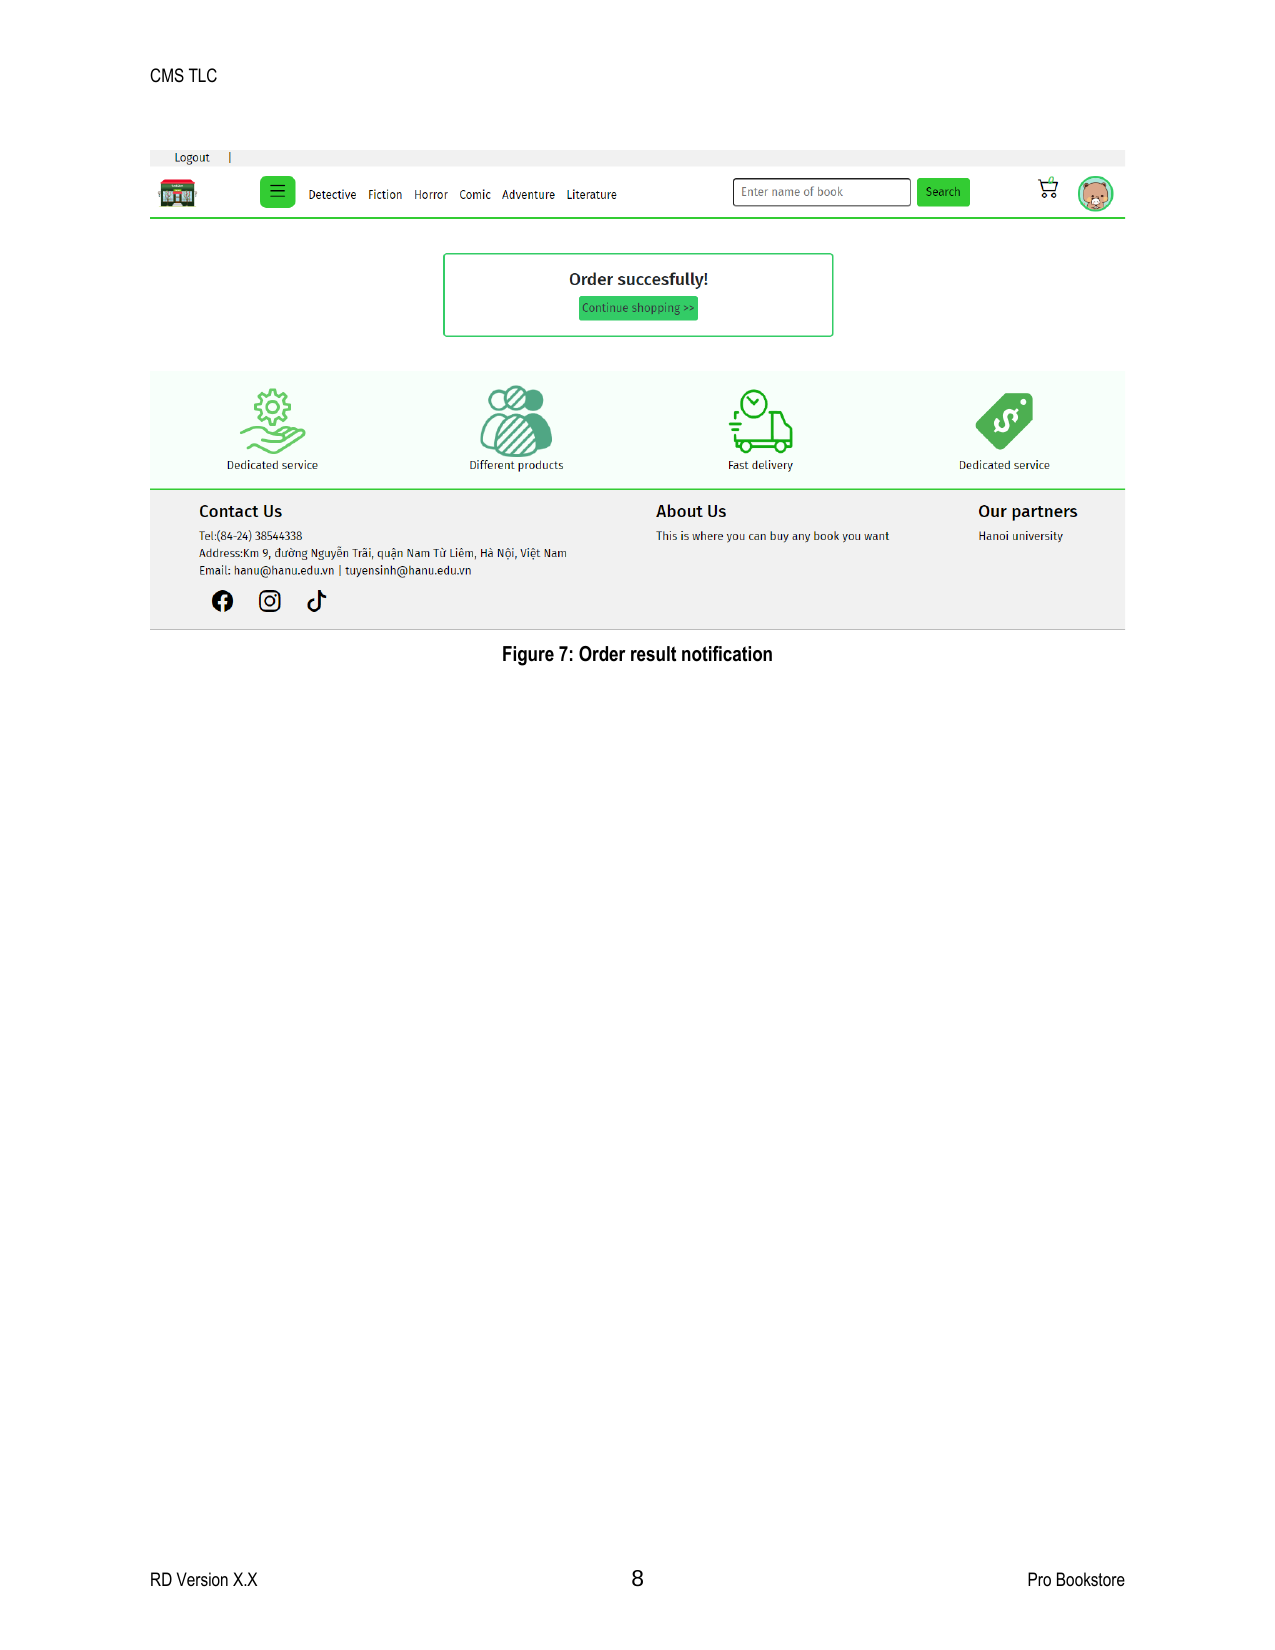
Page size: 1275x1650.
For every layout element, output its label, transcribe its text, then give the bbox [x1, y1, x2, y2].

picture [150, 150, 1125, 630]
text Figure 7: Order result notification [150, 642, 1125, 666]
